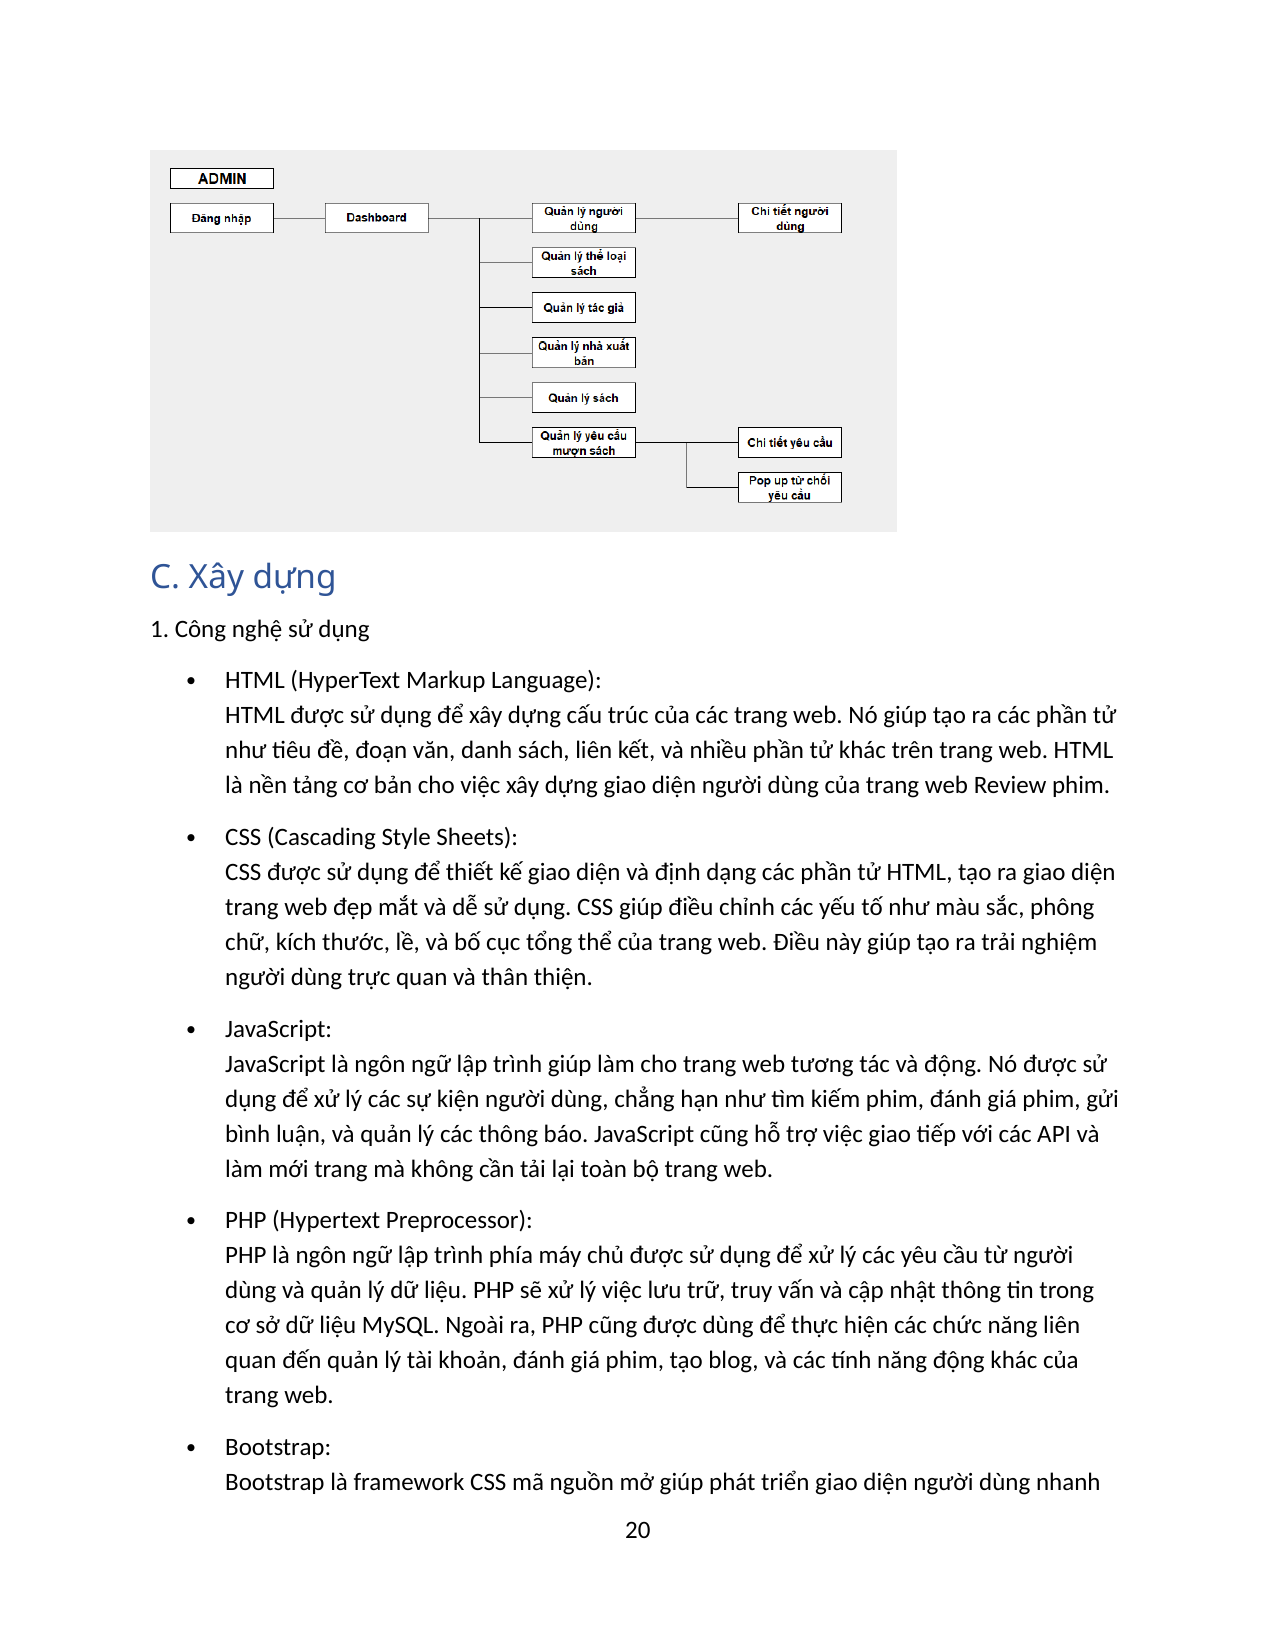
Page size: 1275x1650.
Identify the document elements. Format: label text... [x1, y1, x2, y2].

list PHP (Hypertext Preprocessor): PHP là ngôn ngữ lập trình phía máy chủ được sử dụng để xử lý các yêu cầu từ người dùng và quản lý dữ liệu. PHP sẽ xử lý việc lưu trữ, truy vấn và cập nhật thông tin trong cơ sở dữ liệu MySQL. Ngoài ra, PHP cũng được dùng để thực hiện các chức năng liên quan đến quản lý tài khoản, đánh giá phim, tạo blog, và các tính năng động khác của trang web. [187, 1204, 1125, 1410]
text 1. Công nghệ sử dụng [150, 613, 1125, 643]
picture [150, 150, 897, 532]
list JavaScript: JavaScript là ngôn ngữ lập trình giúp làm cho trang web tương tác và động. Nó được sử dụng để xử lý các sự kiện người dùng, chẳng hạn như tìm kiếm phim, đánh giá phim, gửi bình luận, và quản lý các thông báo. JavaScript cũng hỗ trợ việc giao tiếp với các API và làm mới trang mà không cần tải lại toàn bộ trang web. [187, 1013, 1125, 1183]
list HTML (HyperText Markup Language): HTML được sử dụng để xây dựng cấu trúc của các trang web. Nó giúp tạo ra các phần tử như tiêu đề, đoạn văn, danh sách, liên kết, và nhiều phần tử khác trên trang web. HTML là nền tảng cơ bản cho việc xây dựng giao diện người dùng của trang web Review phim. [187, 664, 1125, 800]
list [187, 1431, 1125, 1497]
list CSS (Cascading Style Sheets): CSS được sử dụng để thiết kế giao diện và định dạng các phần tử HTML, tạo ra giao diện trang web đẹp mắt và dễ sử dụng. CSS giúp điều chỉnh các yếu tố như màu sắc, phông chữ, kích thước, lề, và bố cục tổng thể của trang web. Điều này giúp tạo ra trải nghiệm người dùng trực quan và thân thiện. [187, 821, 1125, 992]
subtitle C. Xây dựng [150, 552, 1125, 598]
